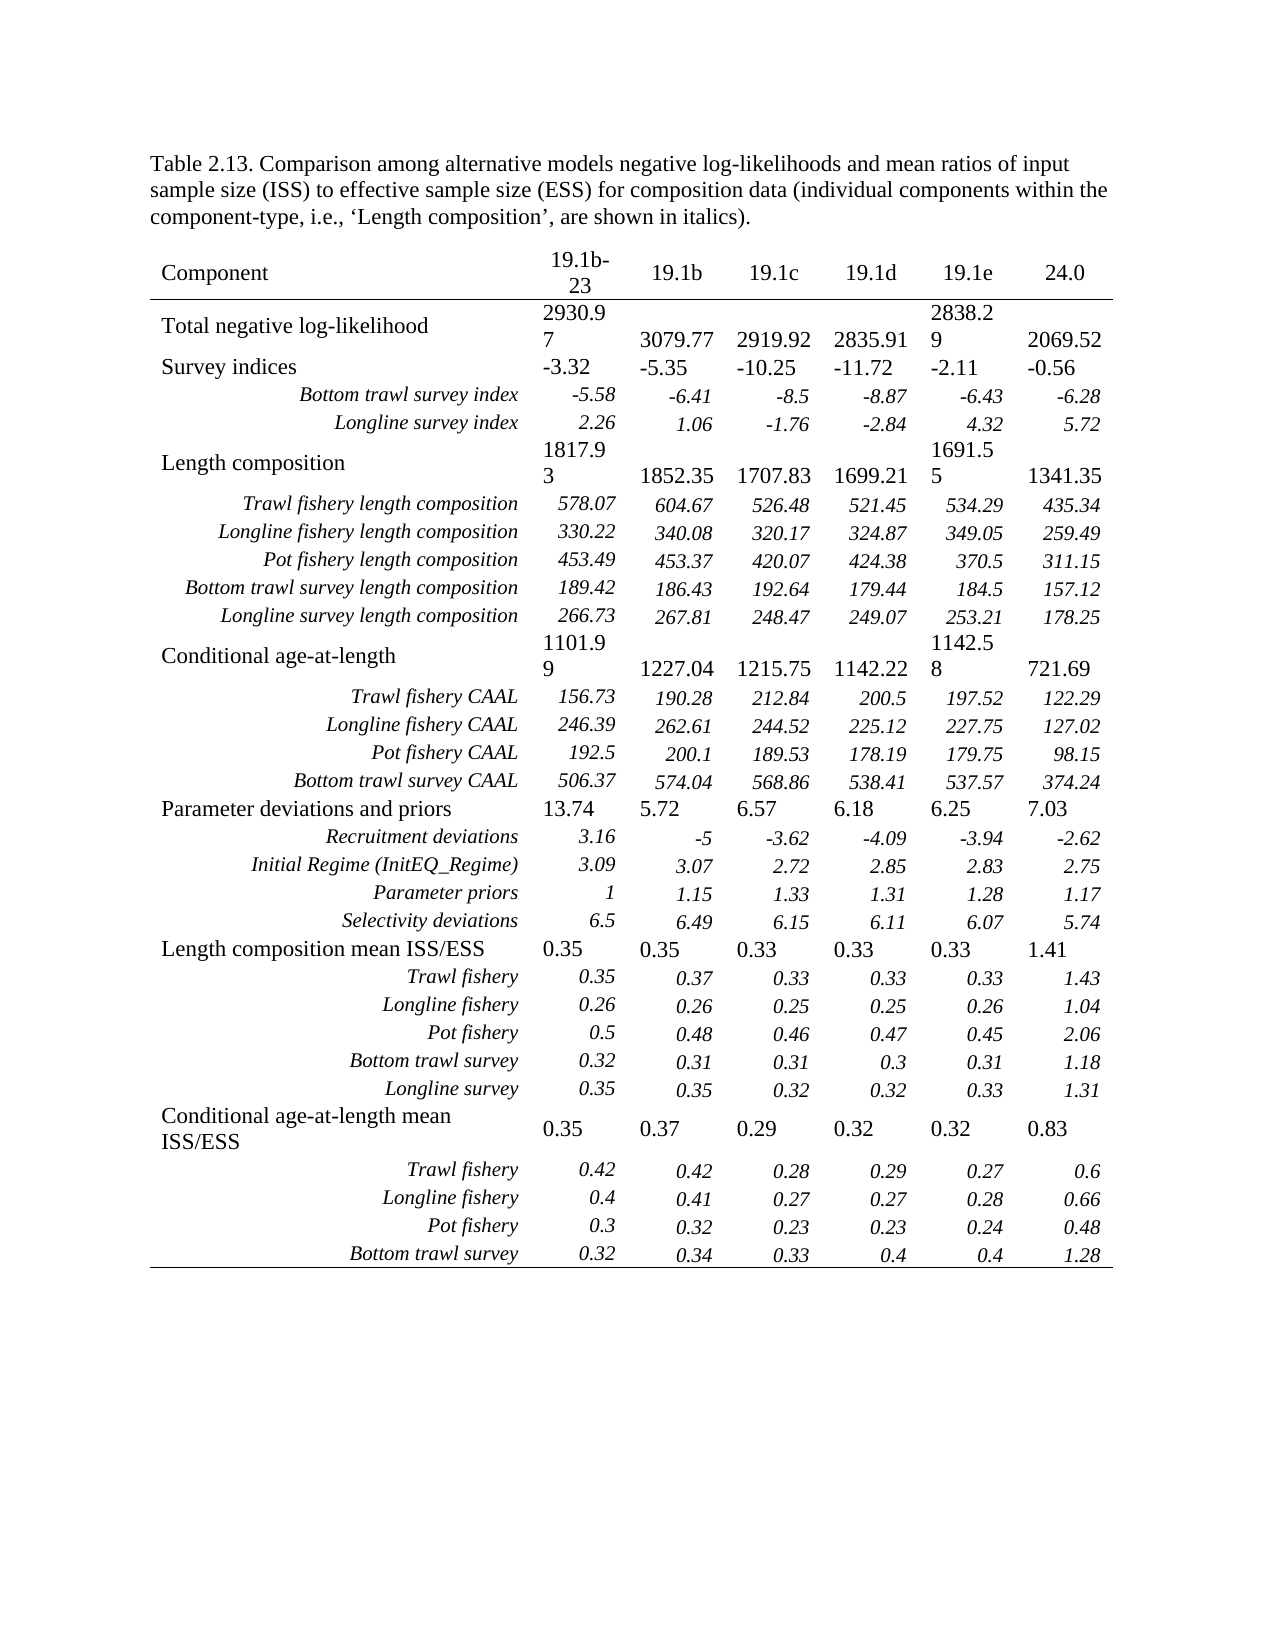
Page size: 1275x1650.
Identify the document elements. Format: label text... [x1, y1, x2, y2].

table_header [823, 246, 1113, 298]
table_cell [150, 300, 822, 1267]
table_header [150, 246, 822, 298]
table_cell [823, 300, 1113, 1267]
subtitle Table 2.13. Comparison among alternative models negative log-likelihoods and mean ratios of input sample size (ISS) to effective sample size (ESS) for composition data (individual components within the component-type, i.e., ‘Length composition’, are shown in italics). [150, 150, 1125, 229]
